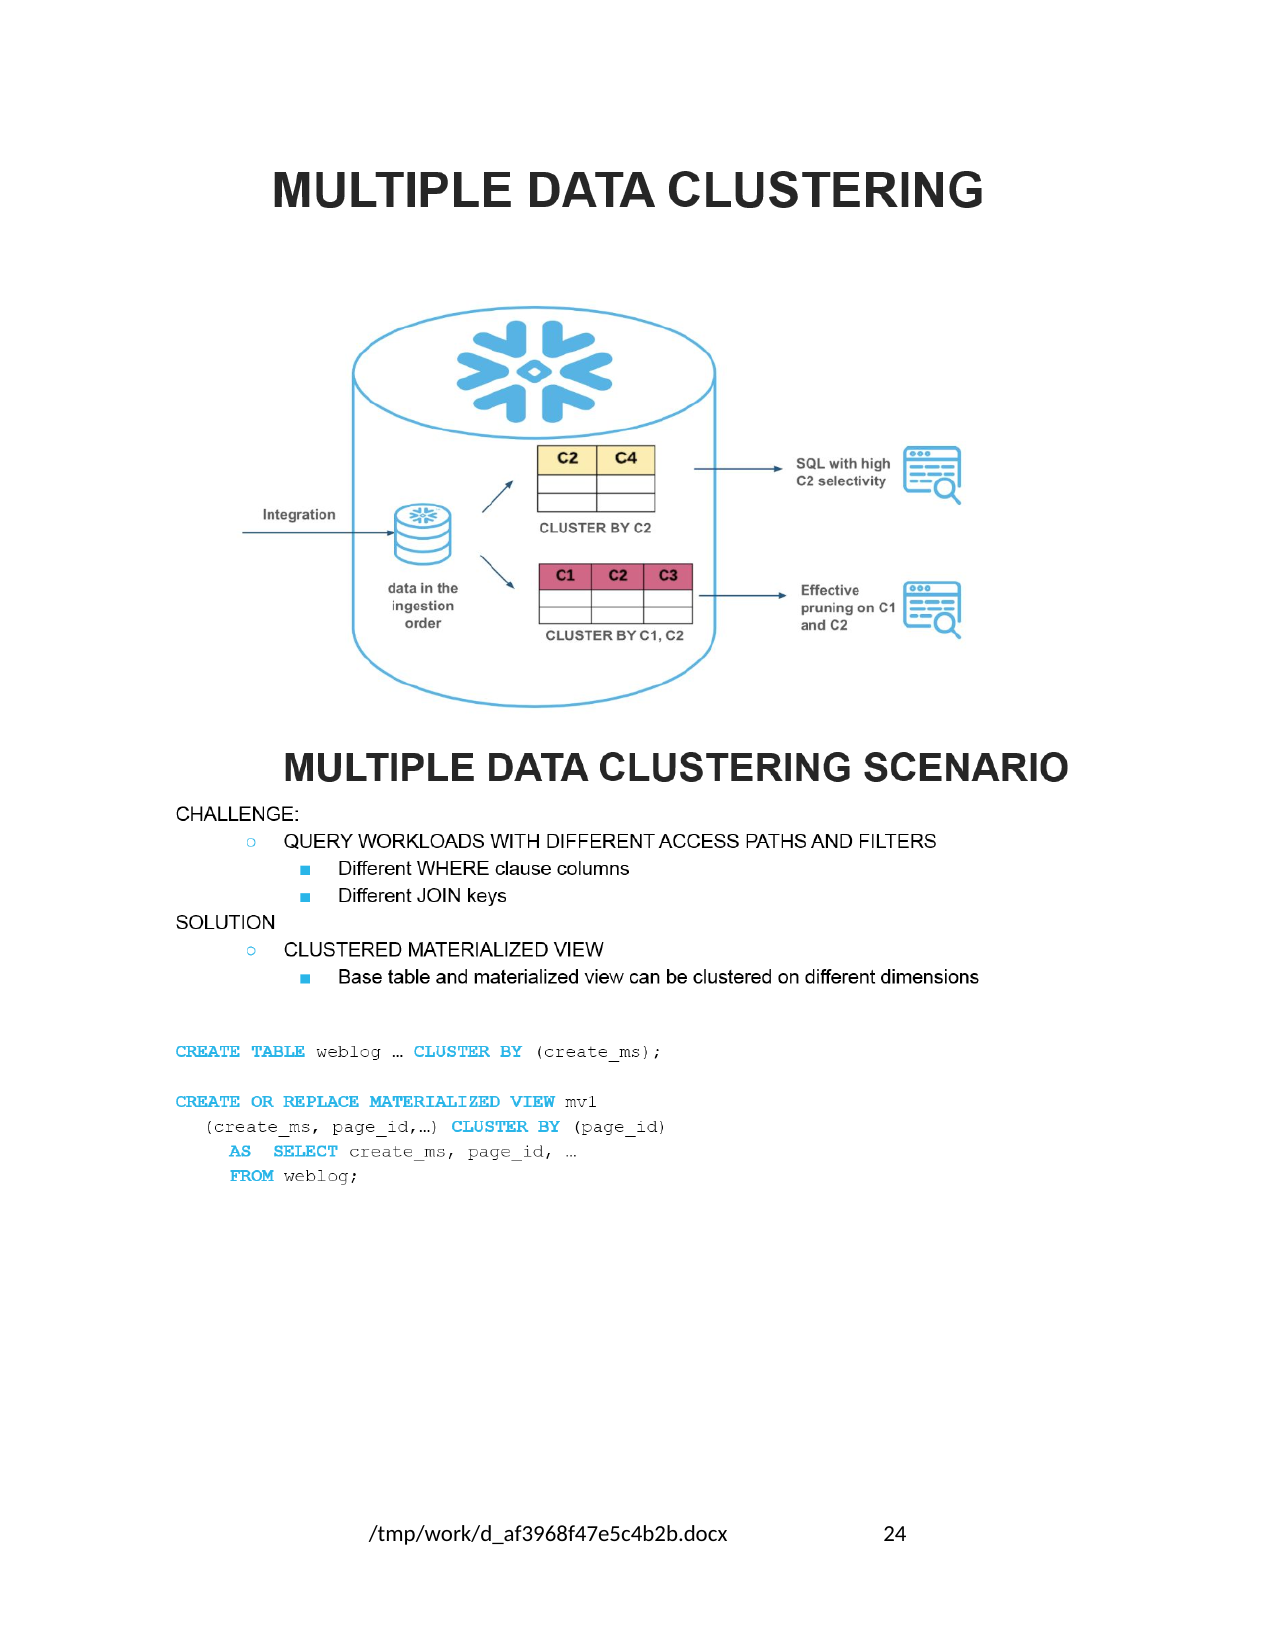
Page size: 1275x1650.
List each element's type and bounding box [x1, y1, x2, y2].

picture [150, 736, 1125, 1212]
picture [150, 150, 1125, 735]
